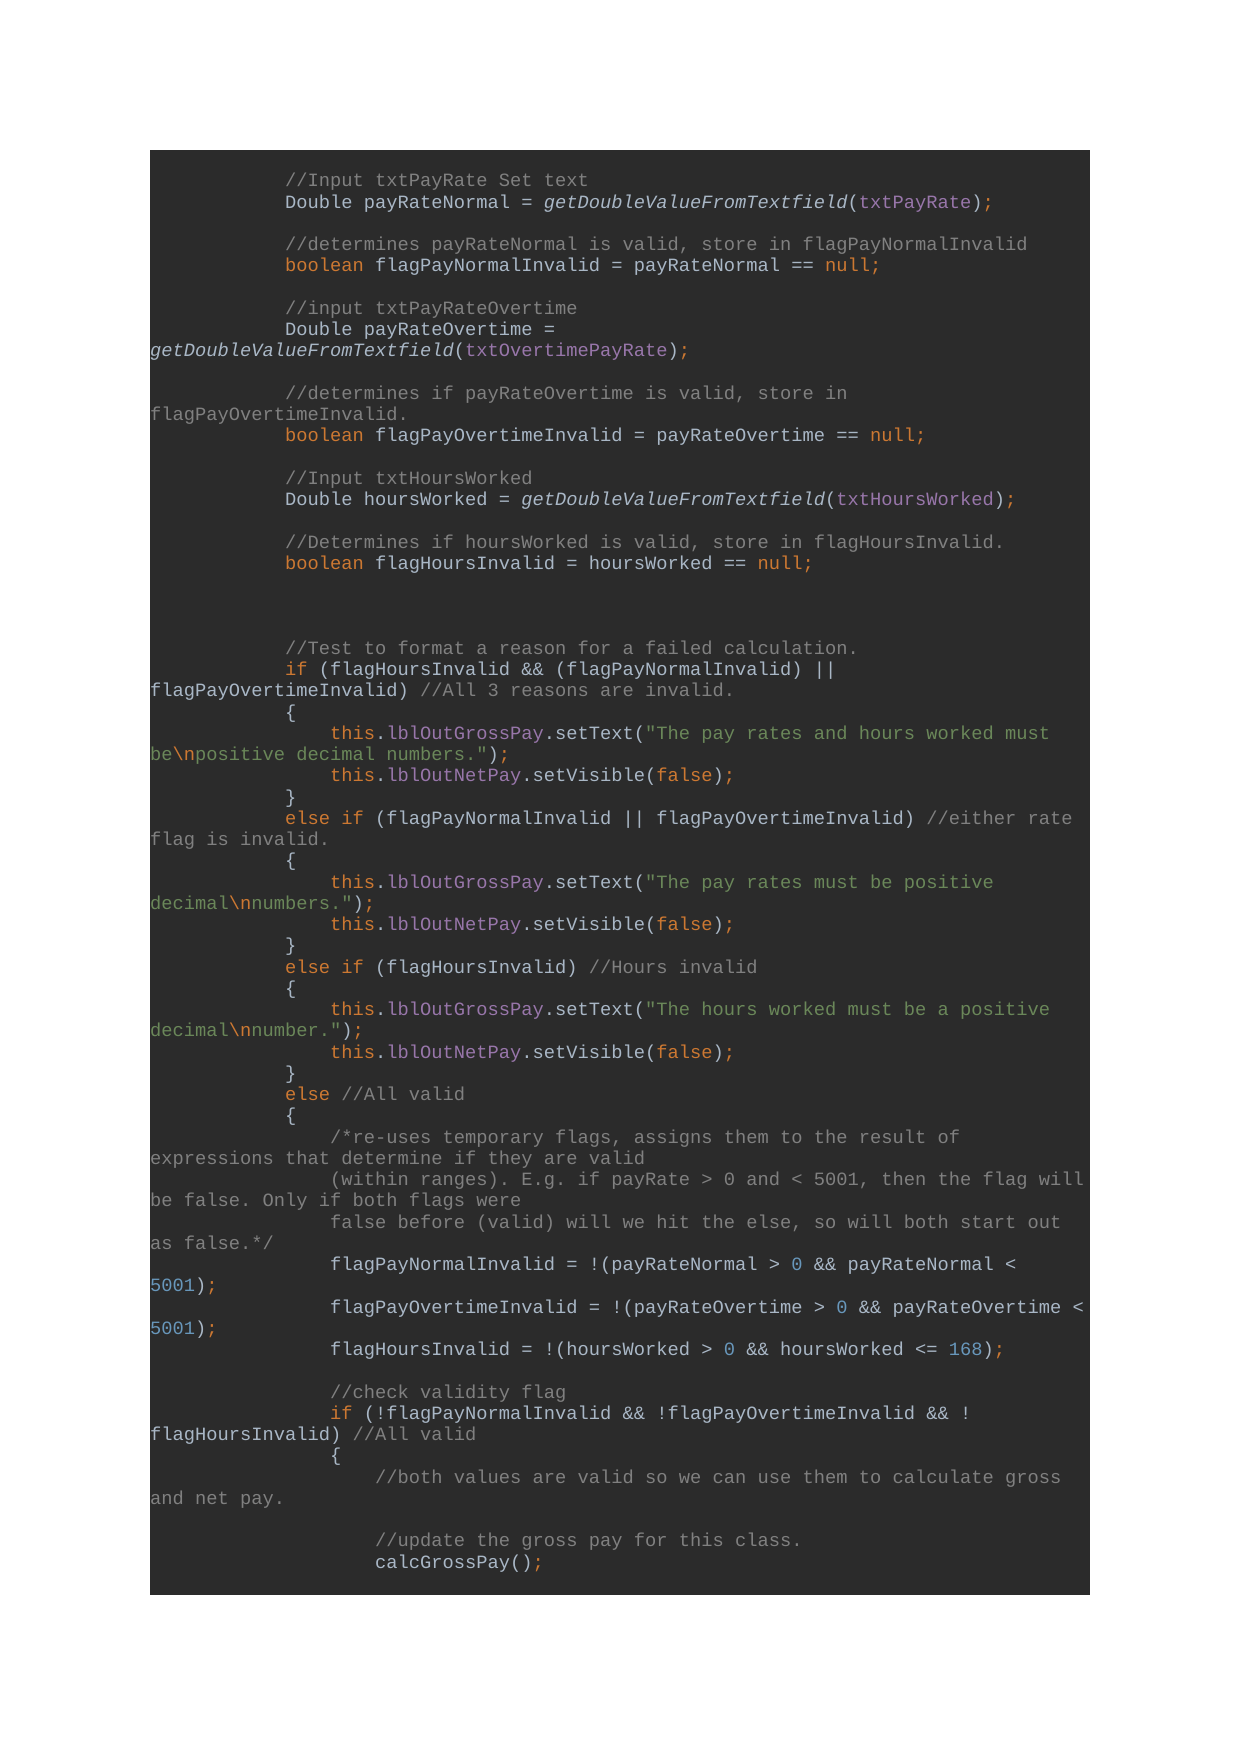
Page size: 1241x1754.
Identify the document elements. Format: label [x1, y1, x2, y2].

text [150, 150, 1090, 1595]
